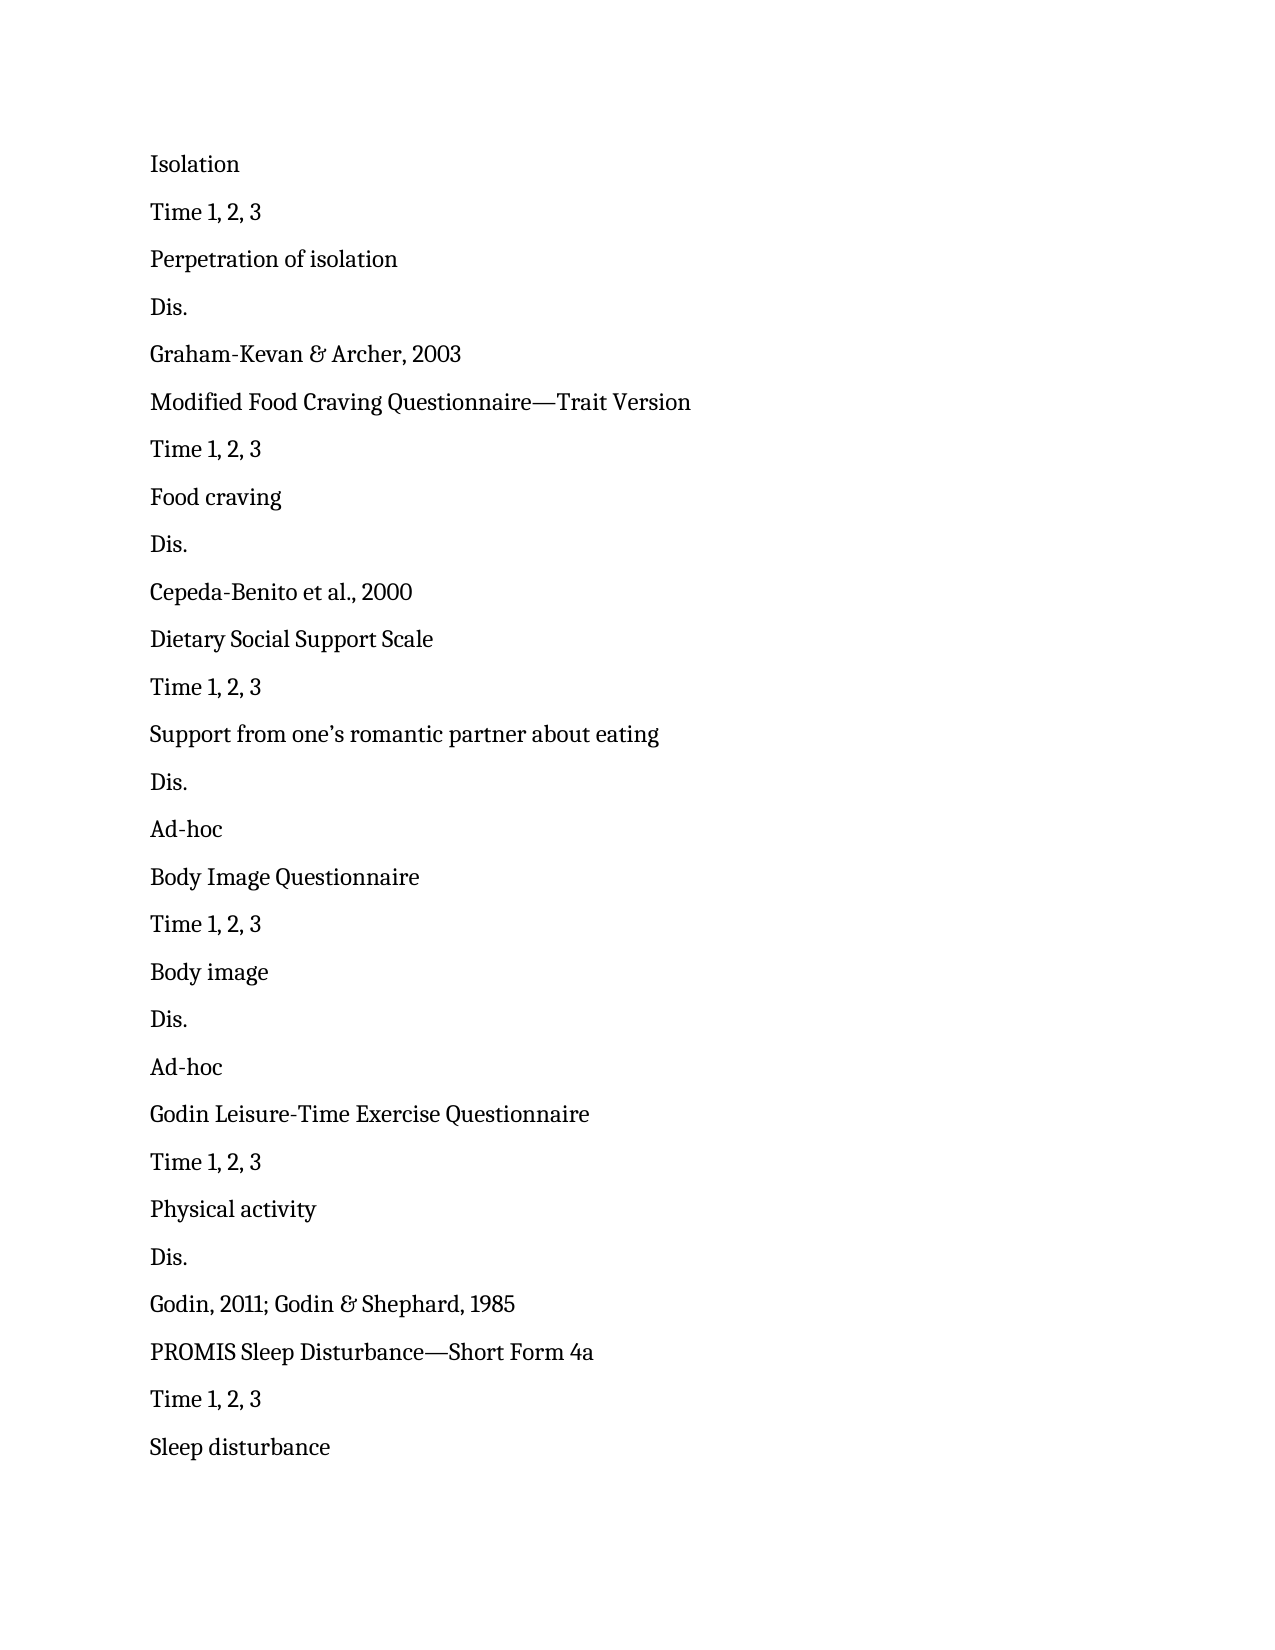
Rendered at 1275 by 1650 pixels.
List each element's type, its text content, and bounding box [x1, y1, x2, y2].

text Godin Leisure-Time Exercise Questionnaire [150, 1100, 1125, 1129]
text Dis. [150, 1005, 1125, 1034]
text Dis. [150, 767, 1125, 796]
text Dis. [150, 1242, 1125, 1271]
text PROMIS Sleep Disturbance—Short Form 4a [150, 1337, 1125, 1366]
text Ad-hoc [150, 815, 1125, 844]
text Isolation [150, 150, 1125, 179]
text Time 1, 2, 3 [150, 672, 1125, 701]
text Perpetration of isolation [150, 245, 1125, 274]
text Support from one’s romantic partner about eating [150, 720, 1125, 749]
text Dis. [150, 530, 1125, 559]
text Sleep disturbance [150, 1432, 1125, 1461]
text Time 1, 2, 3 [150, 197, 1125, 226]
text Food craving [150, 482, 1125, 511]
text Godin, 2011; Godin & Shephard, 1985 [150, 1290, 1125, 1319]
text Cepeda-Benito et al., 2000 [150, 577, 1125, 606]
text Dis. [150, 292, 1125, 321]
text Physical activity [150, 1195, 1125, 1224]
text Time 1, 2, 3 [150, 1147, 1125, 1176]
text Time 1, 2, 3 [150, 435, 1125, 464]
text Ad-hoc [150, 1052, 1125, 1081]
text Graham-Kevan & Archer, 2003 [150, 340, 1125, 369]
text Body image [150, 957, 1125, 986]
text Time 1, 2, 3 [150, 1385, 1125, 1414]
text Dietary Social Support Scale [150, 625, 1125, 654]
text Body Image Questionnaire [150, 862, 1125, 891]
text Time 1, 2, 3 [150, 910, 1125, 939]
text Modified Food Craving Questionnaire—Trait Version [150, 387, 1125, 416]
